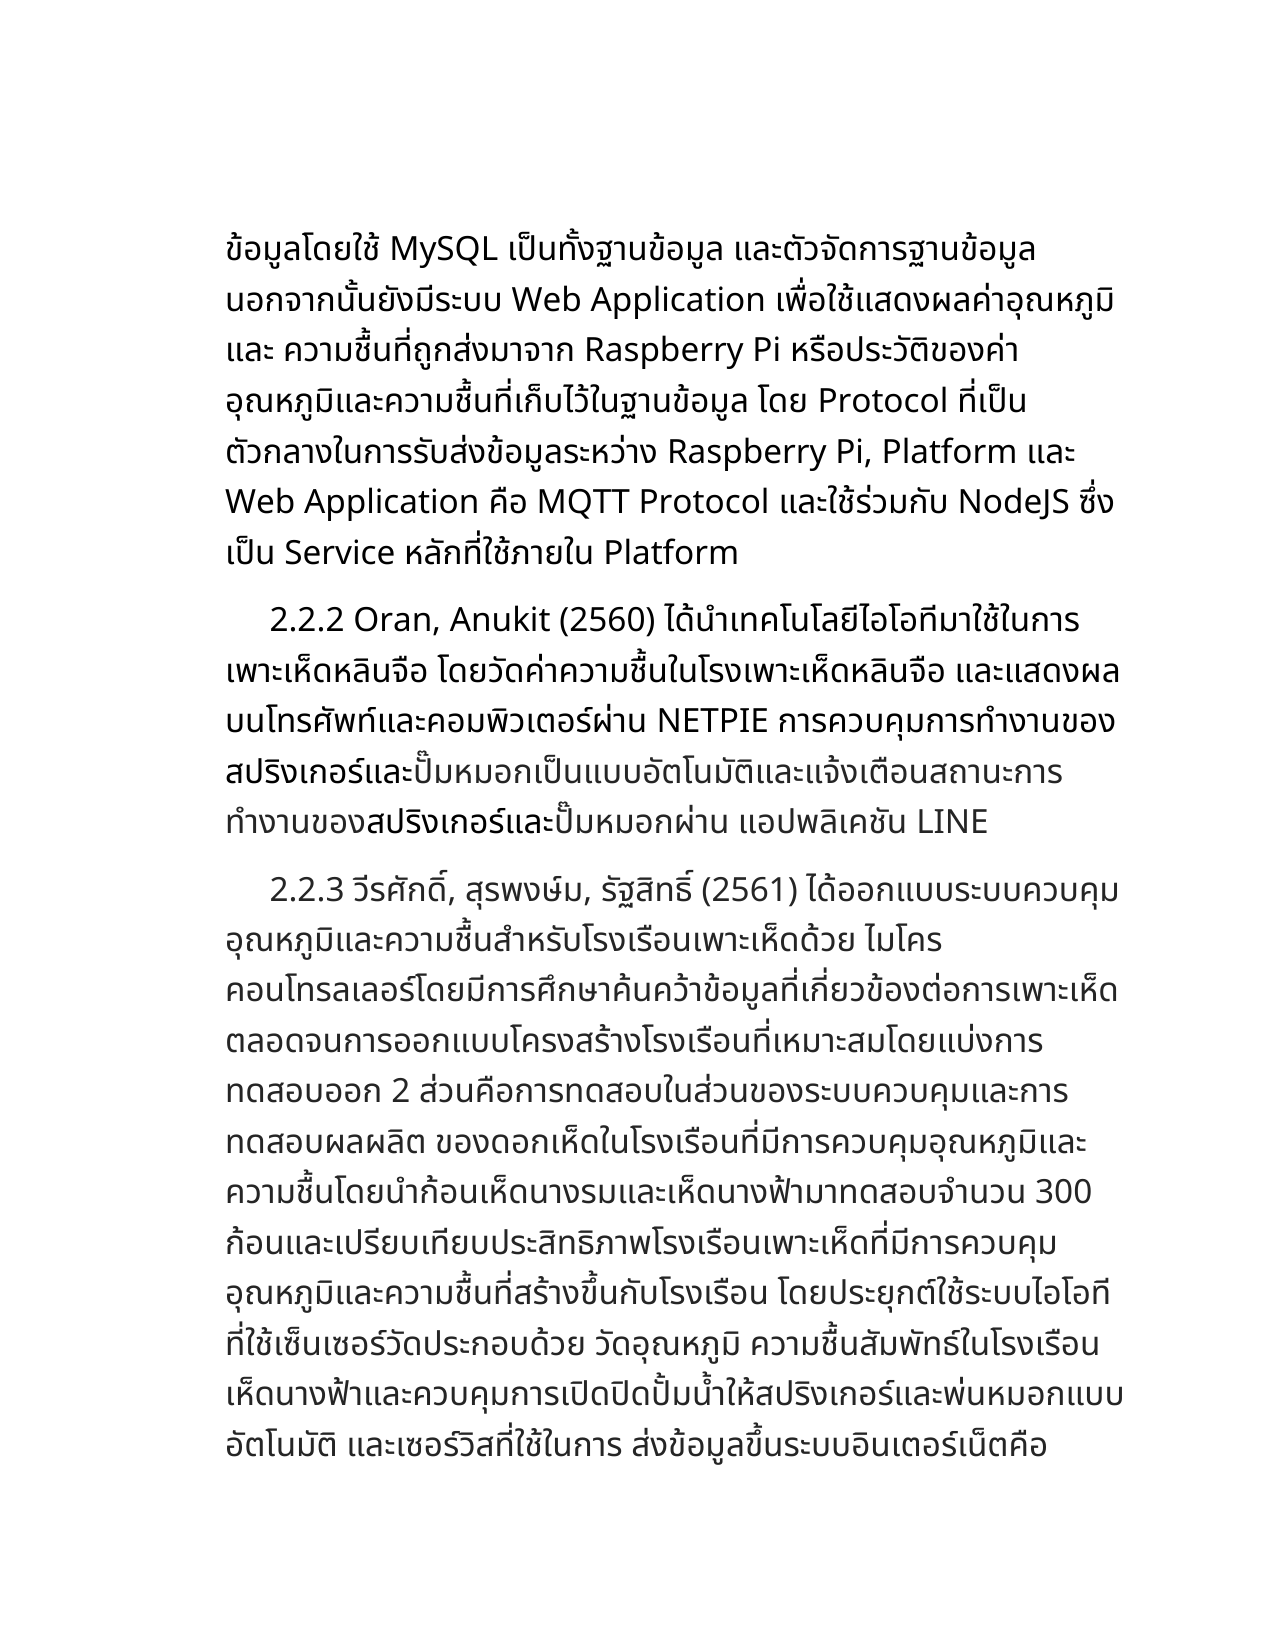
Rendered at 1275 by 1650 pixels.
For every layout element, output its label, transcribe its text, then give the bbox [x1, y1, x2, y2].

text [225, 865, 1125, 1471]
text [225, 225, 1125, 579]
text 2.2.2 Oran, Anukit (2560) ได้นำเทคโนโลยีไอโอทีมาใช้ในการเพาะเห็ดหลินจือ โดยวัดค่าความชื้นในโรงเพาะเห็ดหลินจือ และแสดงผลบนโทรศัพท์และคอมพิวเตอร์ผ่าน NETPIE การควบคุมการทำงานของสปริงเกอร์และปั๊มหมอกเป็นแบบอัตโนมัติและแจ้งเตือนสถานะการทำงานของสปริงเกอร์และปั๊มหมอกผ่าน แอปพลิเคชัน LINE [225, 596, 1125, 849]
